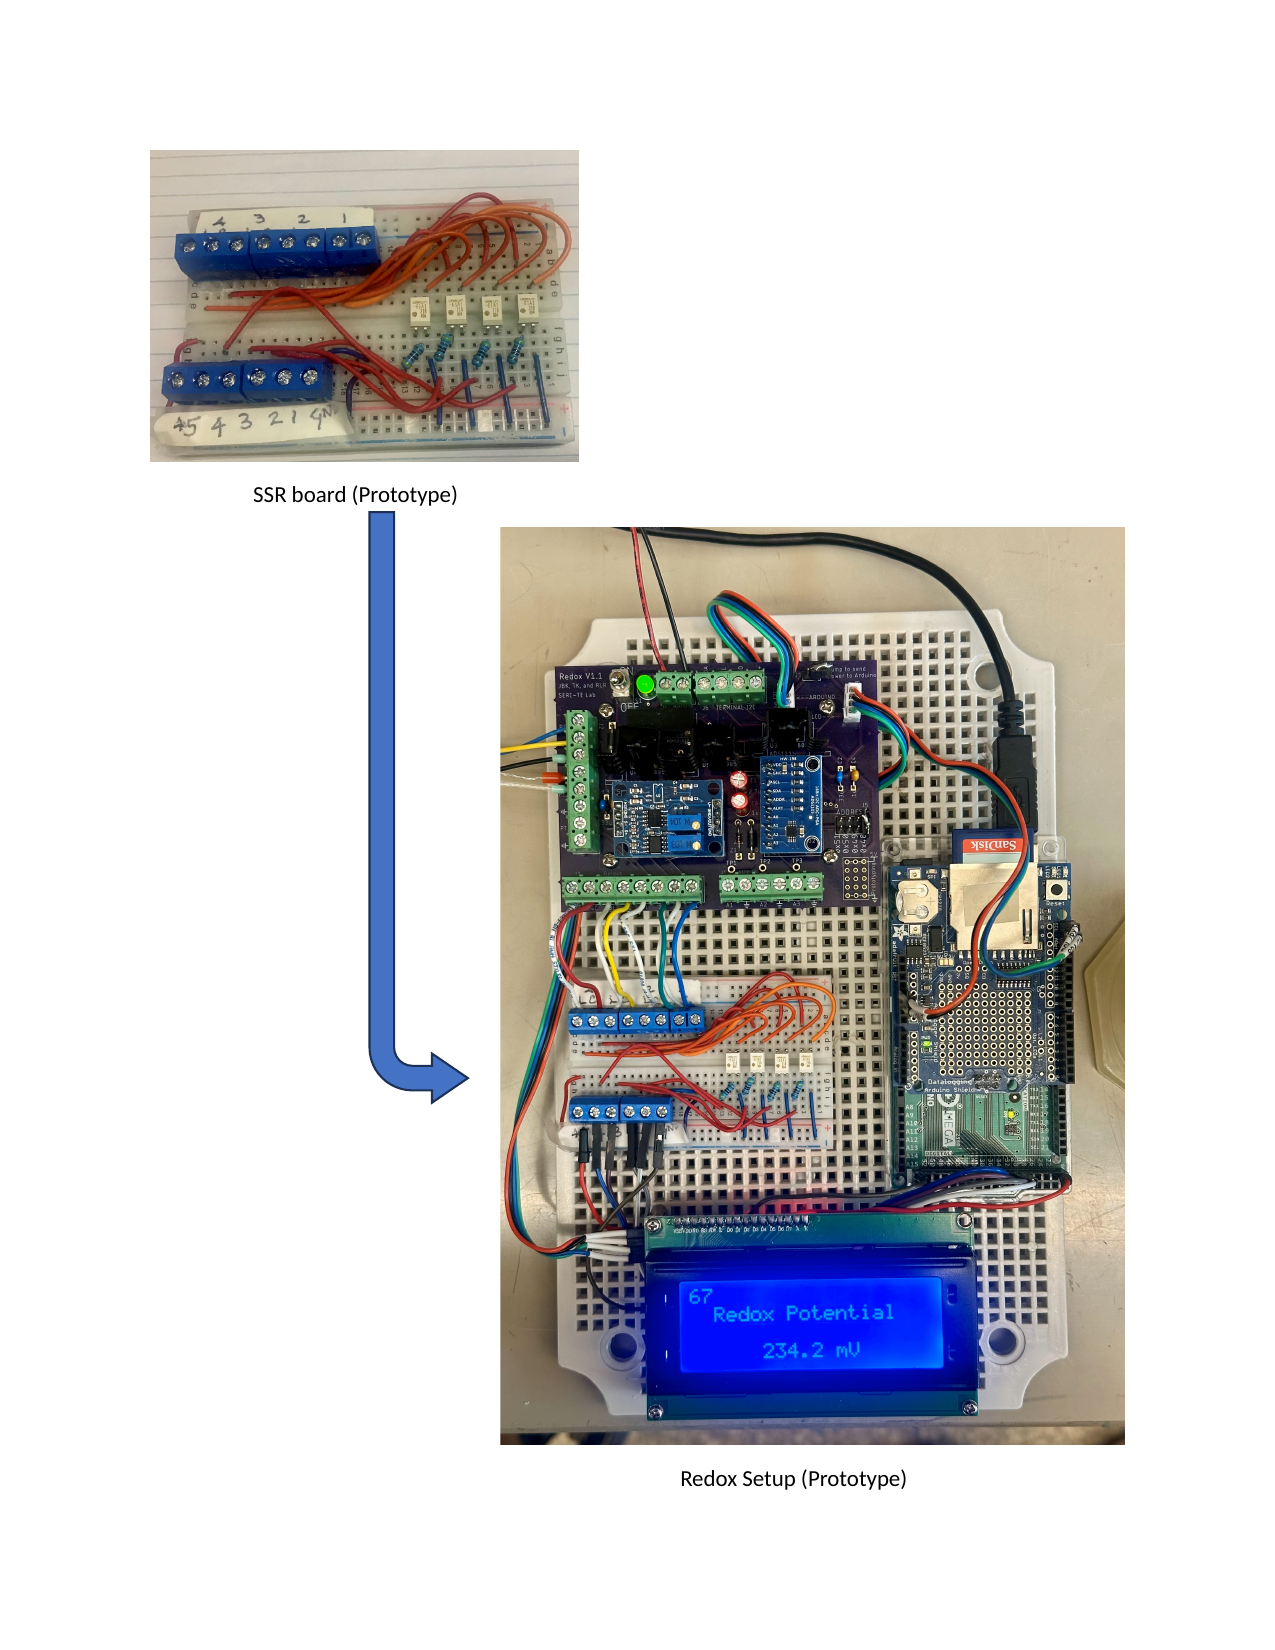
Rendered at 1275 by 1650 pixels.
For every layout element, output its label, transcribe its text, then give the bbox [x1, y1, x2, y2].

text SSR board (Prototype) [150, 480, 1125, 508]
picture [500, 527, 1125, 1445]
text Redox Setup (Prototype) [150, 1464, 1125, 1492]
picture [150, 150, 579, 462]
